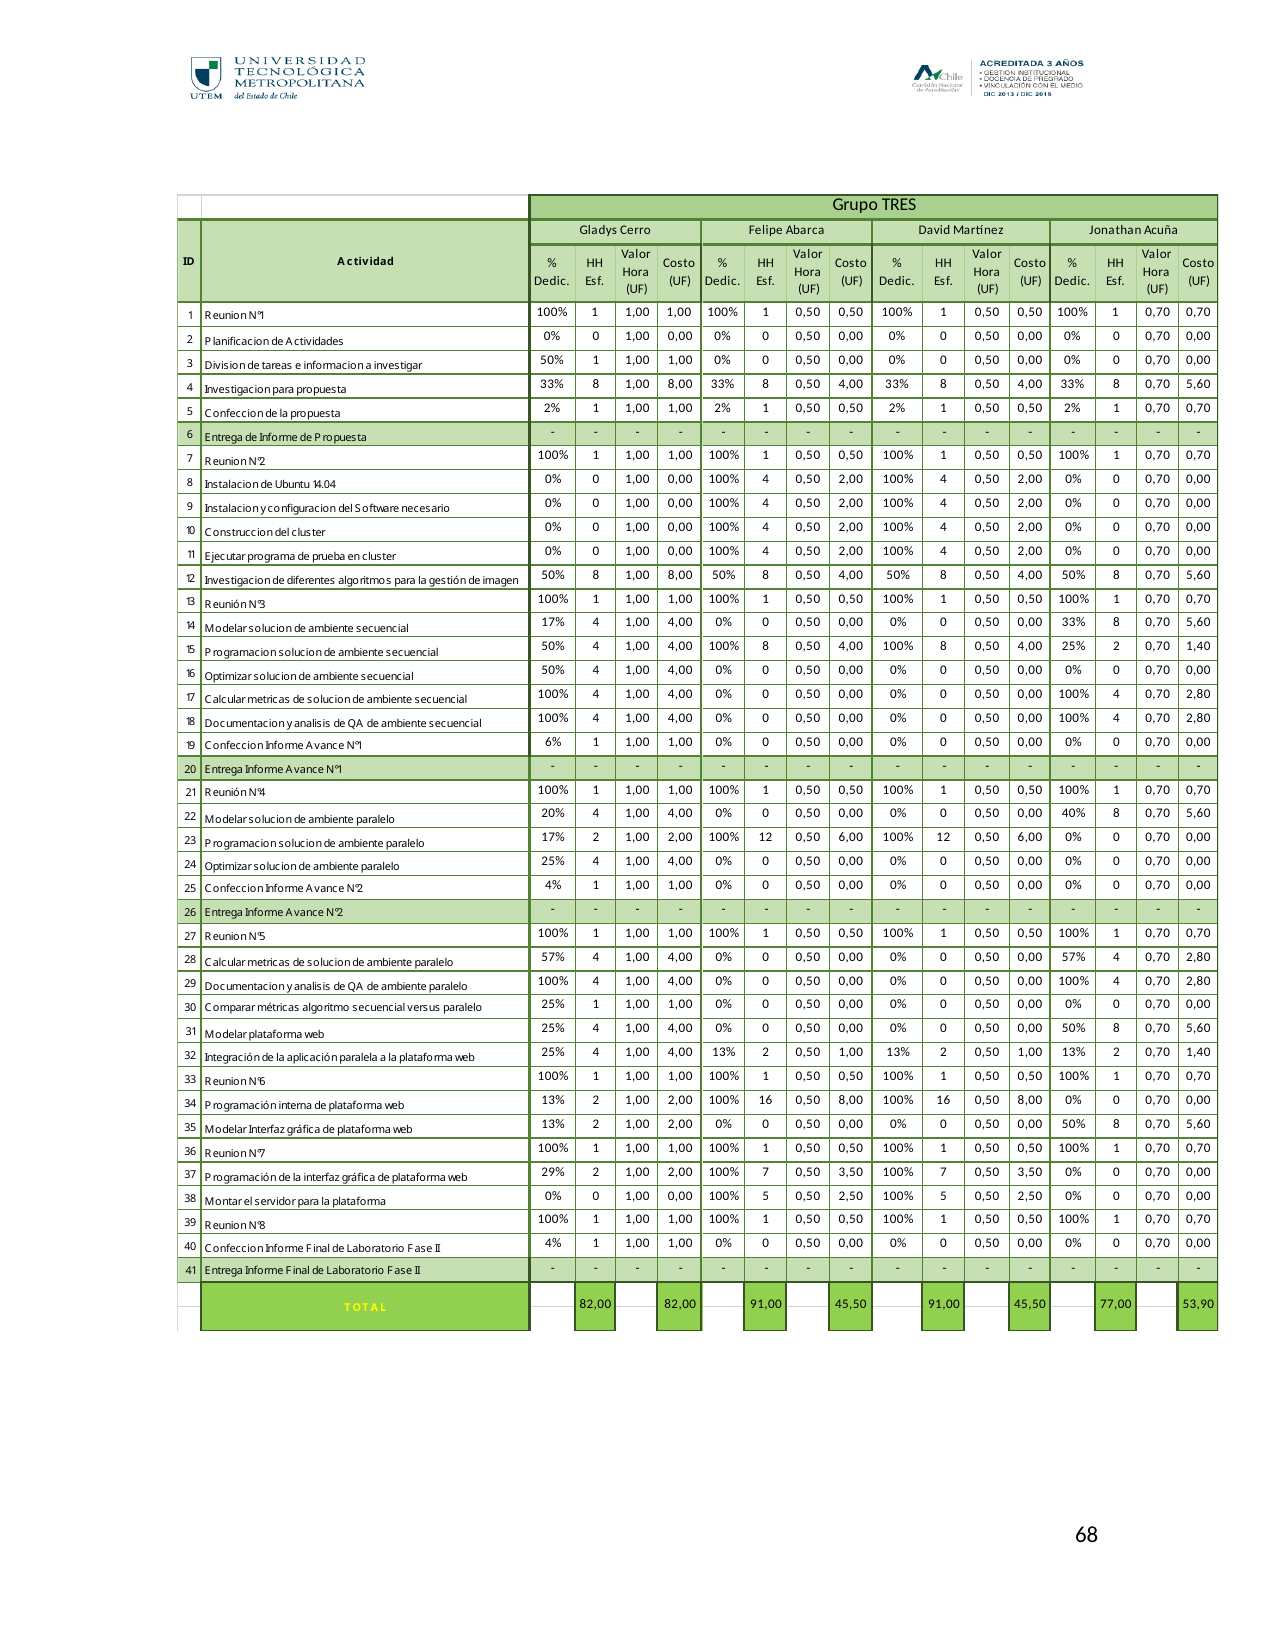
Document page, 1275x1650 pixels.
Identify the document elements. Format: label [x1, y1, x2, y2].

picture [896, 32, 1095, 117]
picture [177, 34, 389, 117]
